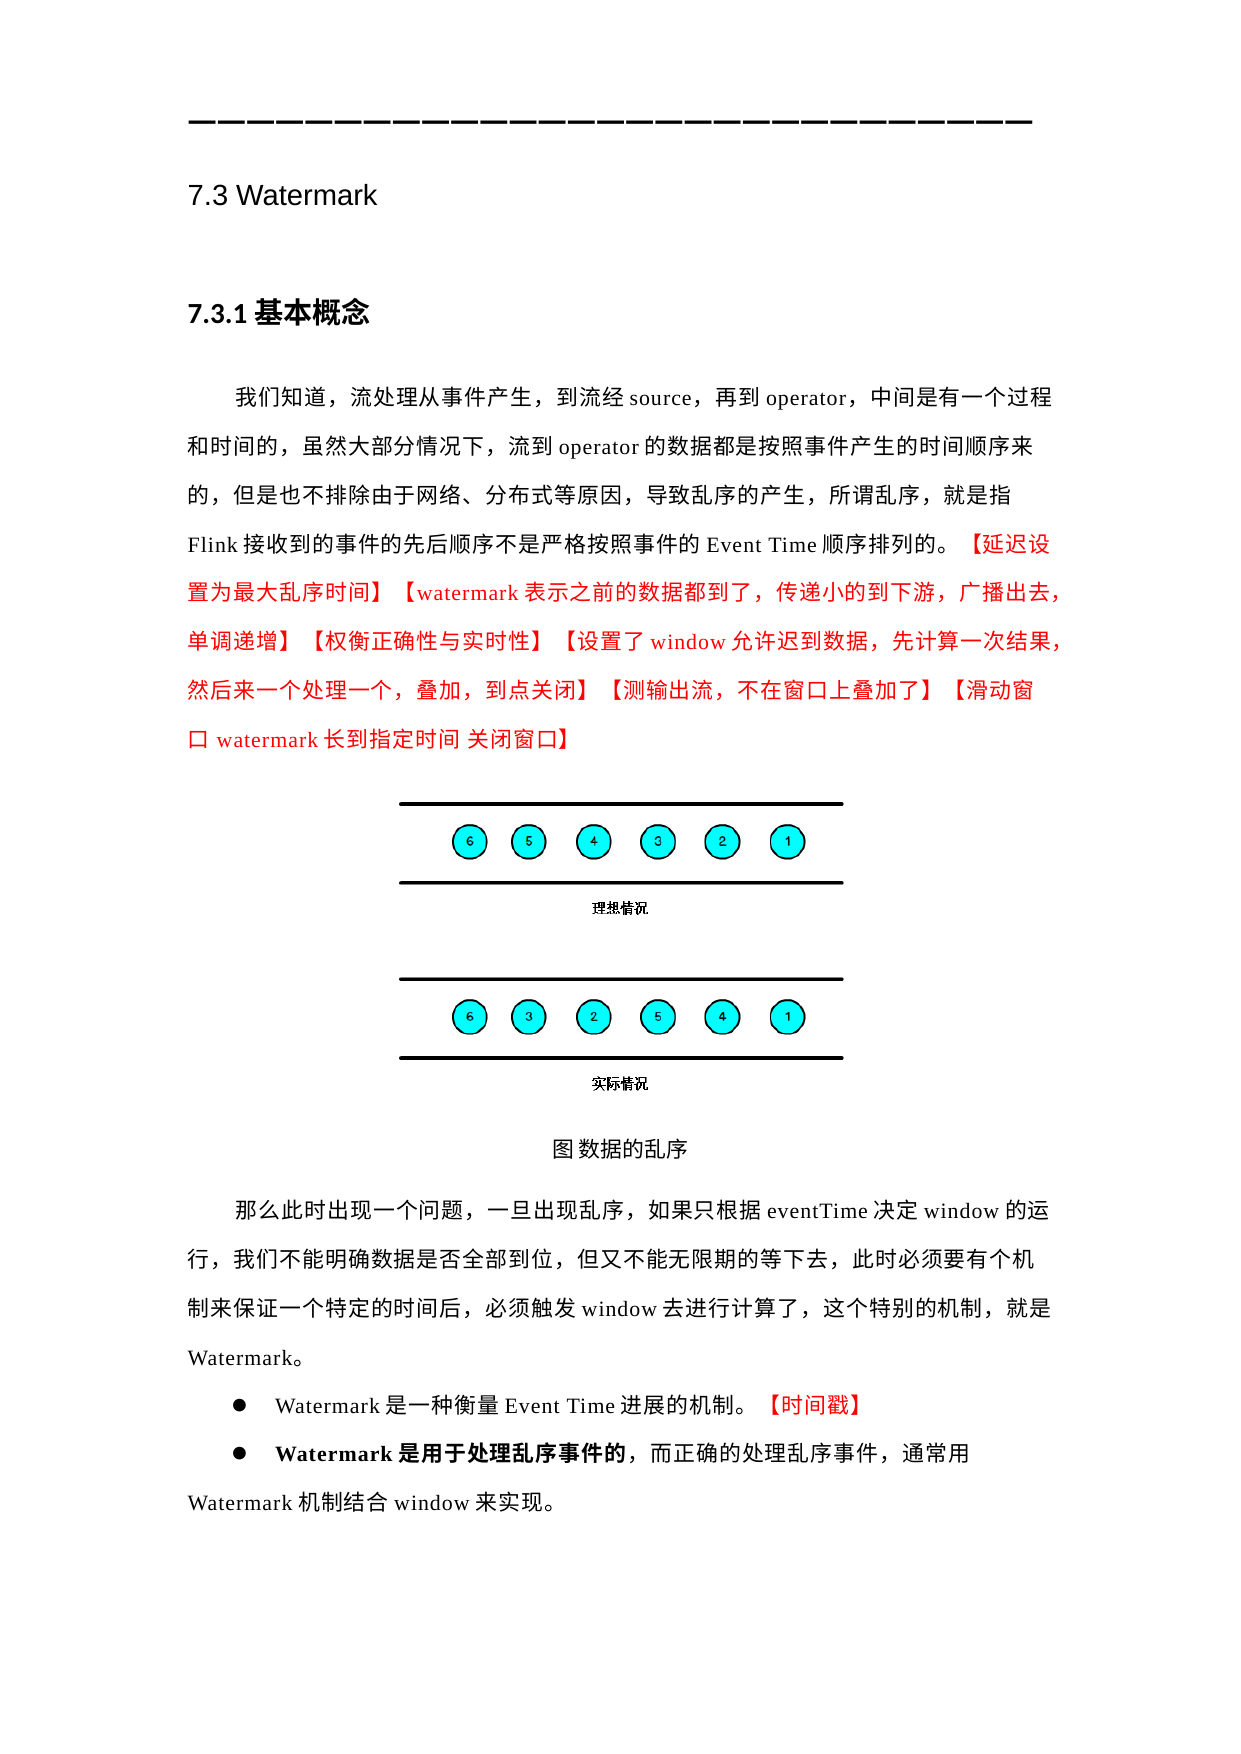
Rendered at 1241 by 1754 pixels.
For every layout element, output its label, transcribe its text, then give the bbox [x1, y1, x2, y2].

list Watermark是一种衡量Event Time进展的机制。【时间戳】 [187, 1387, 1053, 1420]
list Watermark是用于处理乱序事件的，而正确的处理乱序事件，通常用Watermark机制结合window来实现。 [187, 1436, 1053, 1517]
text 那么此时出现一个问题，一旦出现乱序，如果只根据eventTime决定window的运行，我们不能明确数据是否全部到位，但又不能无限期的等下去，此时必须要有个机制来保证一个特定的时间后，必须触发window去进行计算了，这个特别的机制，就是Watermark。 [187, 1193, 1053, 1372]
subtitle 7.3 Watermark [187, 162, 1053, 227]
text 图 数据的乱序 [187, 1132, 1053, 1164]
picture [390, 785, 850, 1098]
subtitle 7.3.1 基本概念 [187, 278, 1053, 343]
text 我们知道，流处理从事件产生，到流经source，再到operator，中间是有一个过程和时间的，虽然大部分情况下，流到operator的数据都是按照事件产生的时间顺序来的，但是也不排除由于网络、分布式等原因，导致乱序的产生，所谓乱序，就是指Flink接收到的事件的先后顺序不是严格按照事件的Event Time顺序排列的。【延迟设置为最大乱序时间】【watermark表示之前的数据都到了，传递小的到下游，广播出去，单调递增】【权衡正确性与实时性】【设置了window允许迟到数据，先计算一次结果，然后来一个处理一个，叠加，到点关闭】【测输出流，不在窗口上叠加了】【滑动窗口 watermark长到指定时间 关闭窗口】 [187, 380, 1053, 754]
